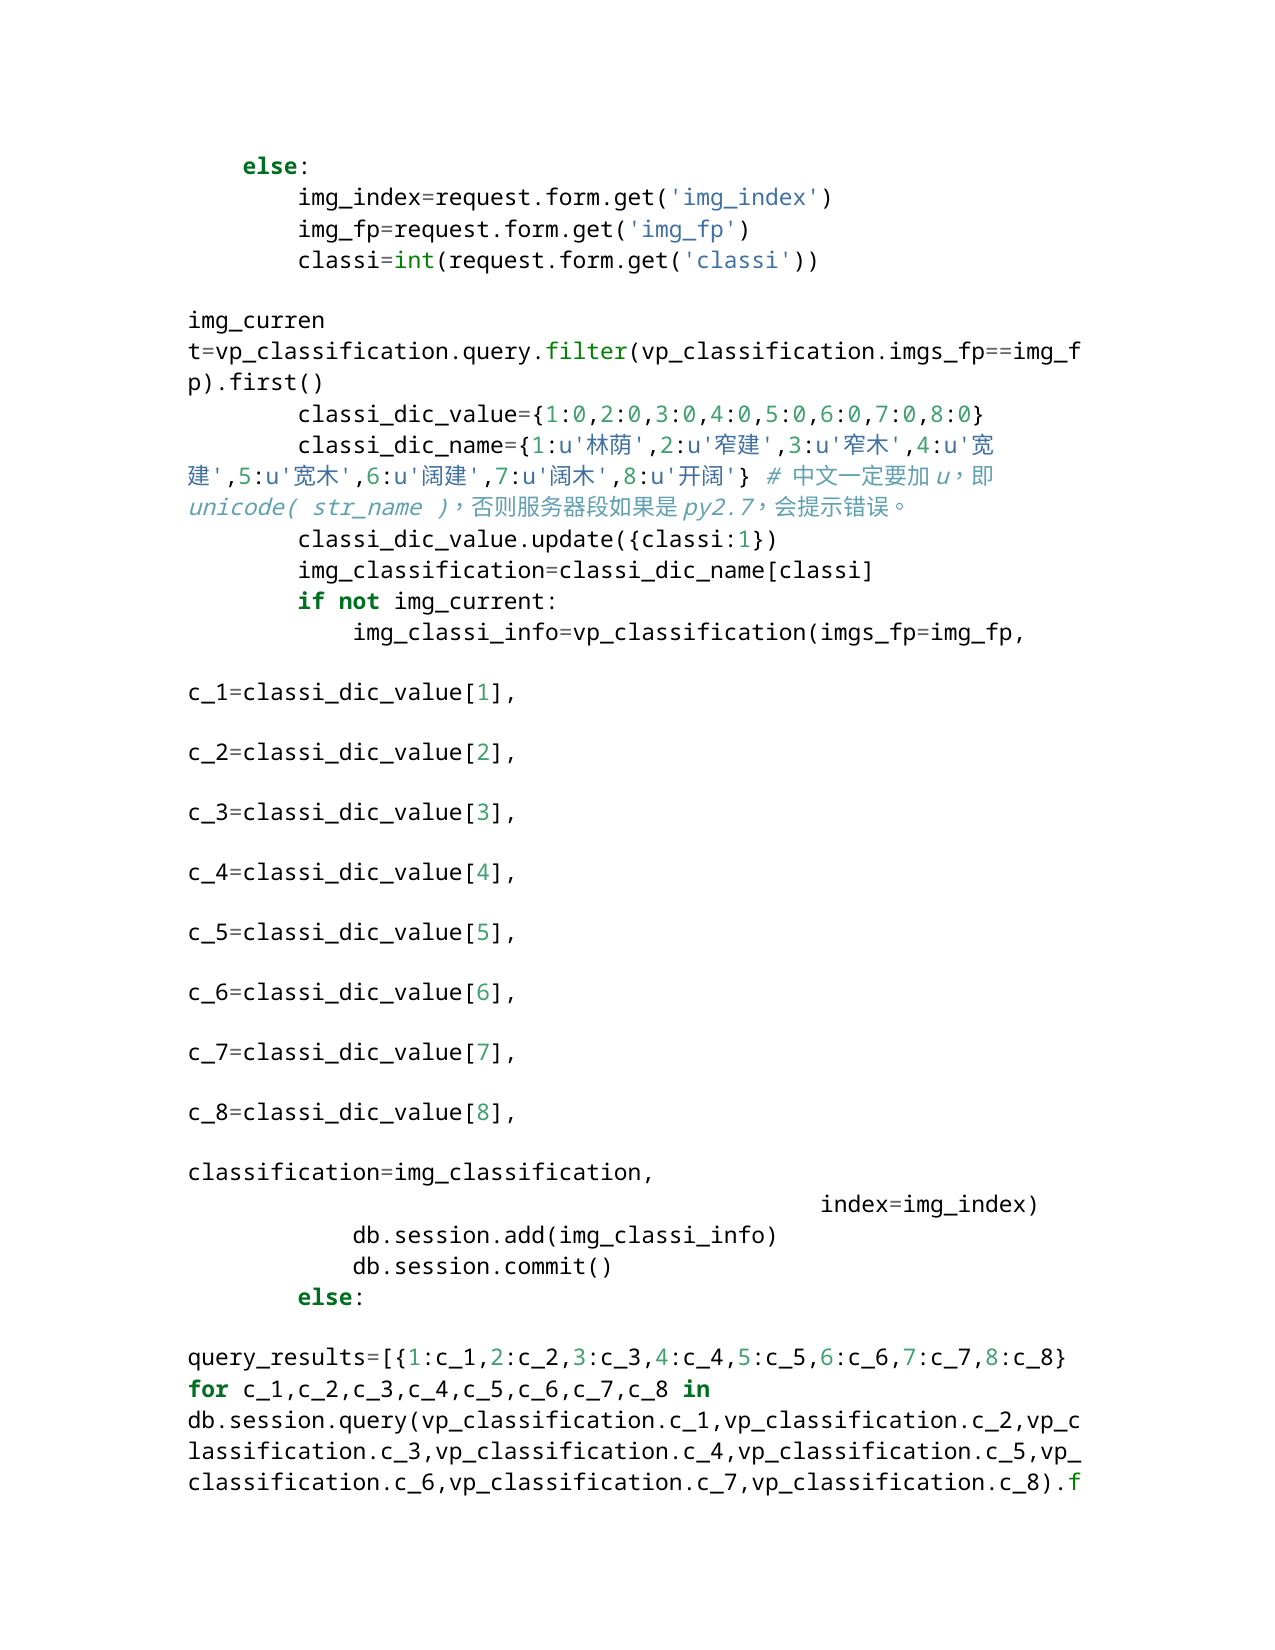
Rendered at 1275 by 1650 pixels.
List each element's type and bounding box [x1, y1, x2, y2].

text [187, 150, 1087, 1497]
